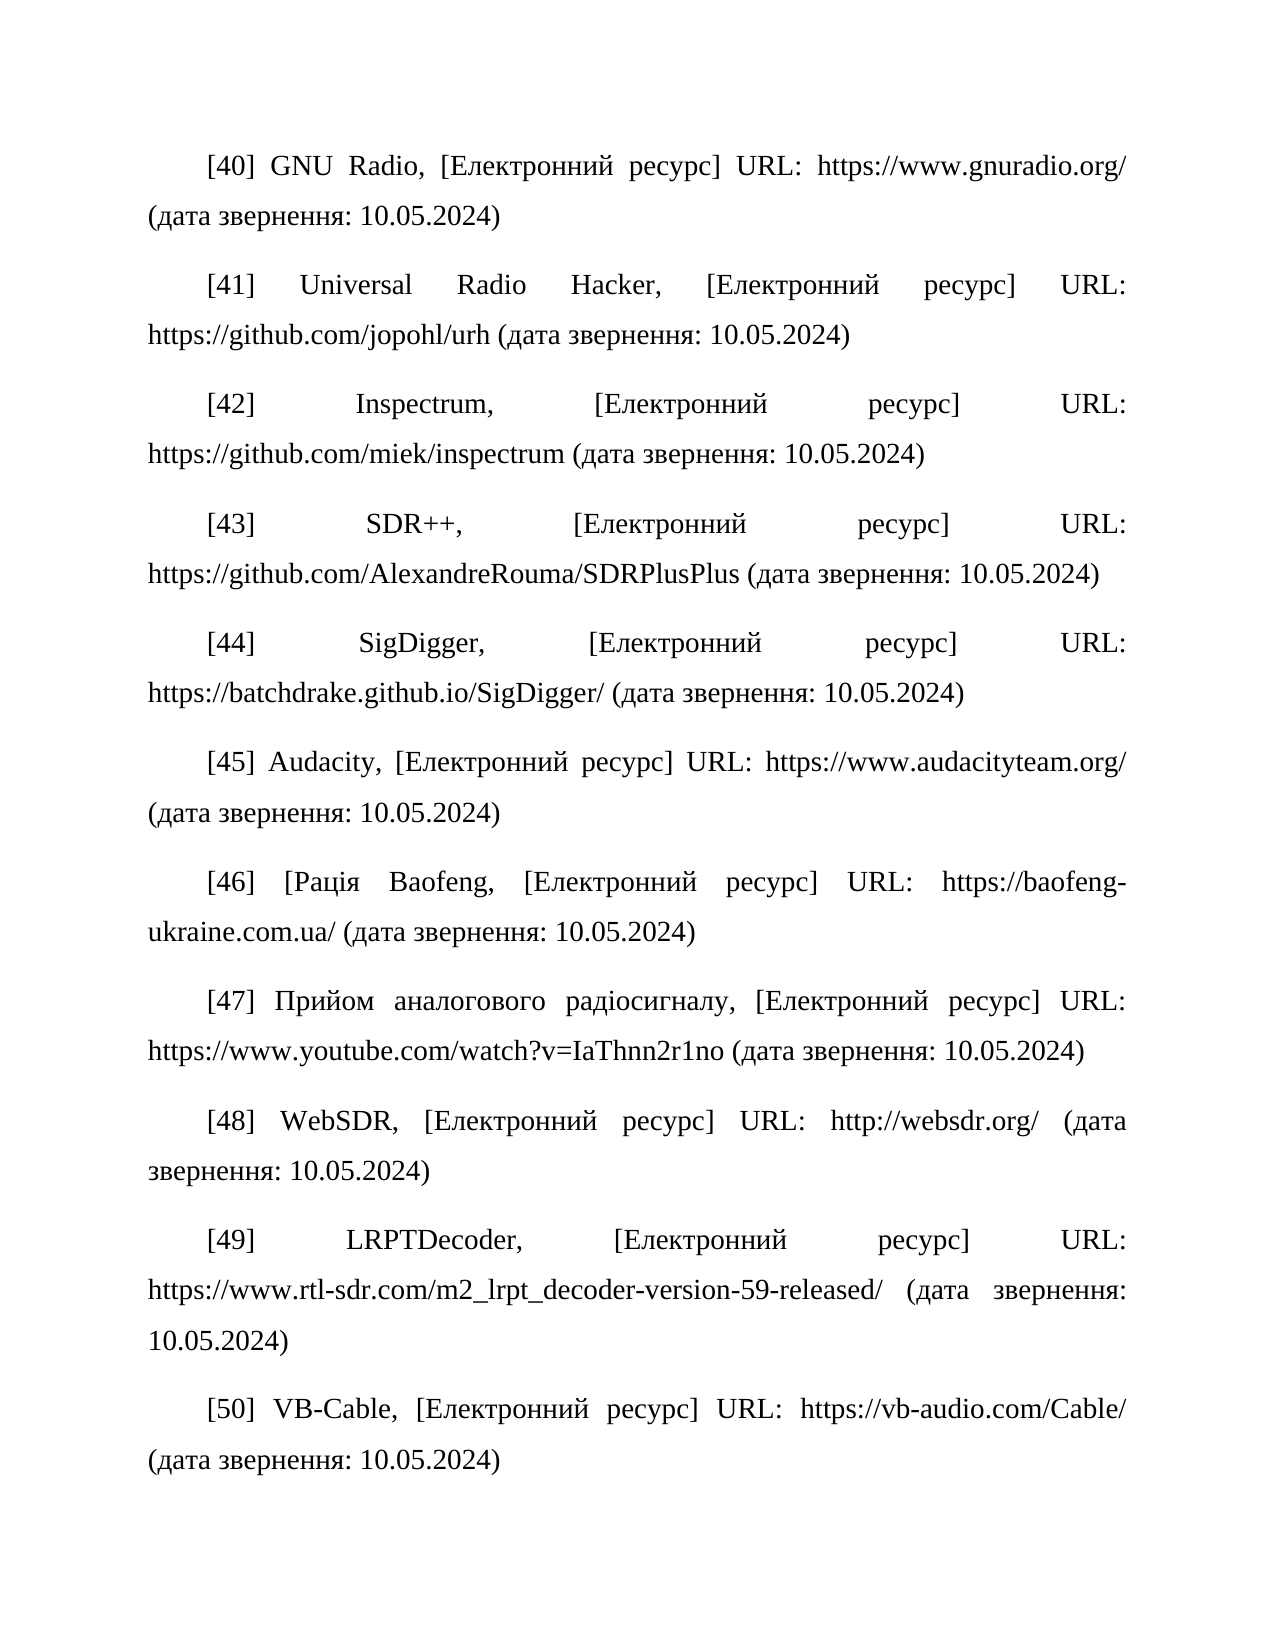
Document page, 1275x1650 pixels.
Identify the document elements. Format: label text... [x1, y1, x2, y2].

text [41] Universal Radio Hacker, [Електронний ресурс] URL: https://github.com/jopohl/urh (дата звернення: 10.05.2024) [148, 267, 1127, 351]
text [48] WebSDR, [Електронний ресурс] URL: http://websdr.org/ (дата звернення: 10.05.2024) [148, 1103, 1127, 1186]
text [50] VB-Cable, [Електронний ресурс] URL: https://vb-audio.com/Cable/ (дата звернення: 10.05.2024) [148, 1392, 1127, 1476]
text [47] Прийом аналогового радіосигналу, [Електронний ресурс] URL: https://www.youtube.com/watch?v=IaThnn2r1no (дата звернення: 10.05.2024) [148, 983, 1127, 1067]
text [45] Audacity, [Електронний ресурс] URL: https://www.audacityteam.org/ (дата звернення: 10.05.2024) [148, 744, 1127, 828]
text [42] Inspectrum, [Електронний ресурс] URL: https://github.com/miek/inspectrum (дата звернення: 10.05.2024) [148, 386, 1127, 470]
text [44] SigDigger, [Електронний ресурс] URL: https://batchdrake.github.io/SigDigger/ (дата звернення: 10.05.2024) [148, 625, 1127, 709]
text [43] SDR++, [Електронний ресурс] URL: https://github.com/AlexandreRouma/SDRPlusPlus (дата звернення: 10.05.2024) [148, 506, 1127, 589]
text [40] GNU Radio, [Електронний ресурс] URL: https://www.gnuradio.org/ (дата звернення: 10.05.2024) [148, 148, 1127, 231]
text [49] LRPTDecoder, [Електронний ресурс] URL: https://www.rtl-sdr.com/m2_lrpt_decoder-version-59-released/ (дата звернення: 10.05.2024) [148, 1222, 1127, 1356]
text [46] [Рація Baofeng, [Електронний ресурс] URL: https://baofeng-ukraine.com.ua/ (дата звернення: 10.05.2024) [148, 864, 1127, 948]
